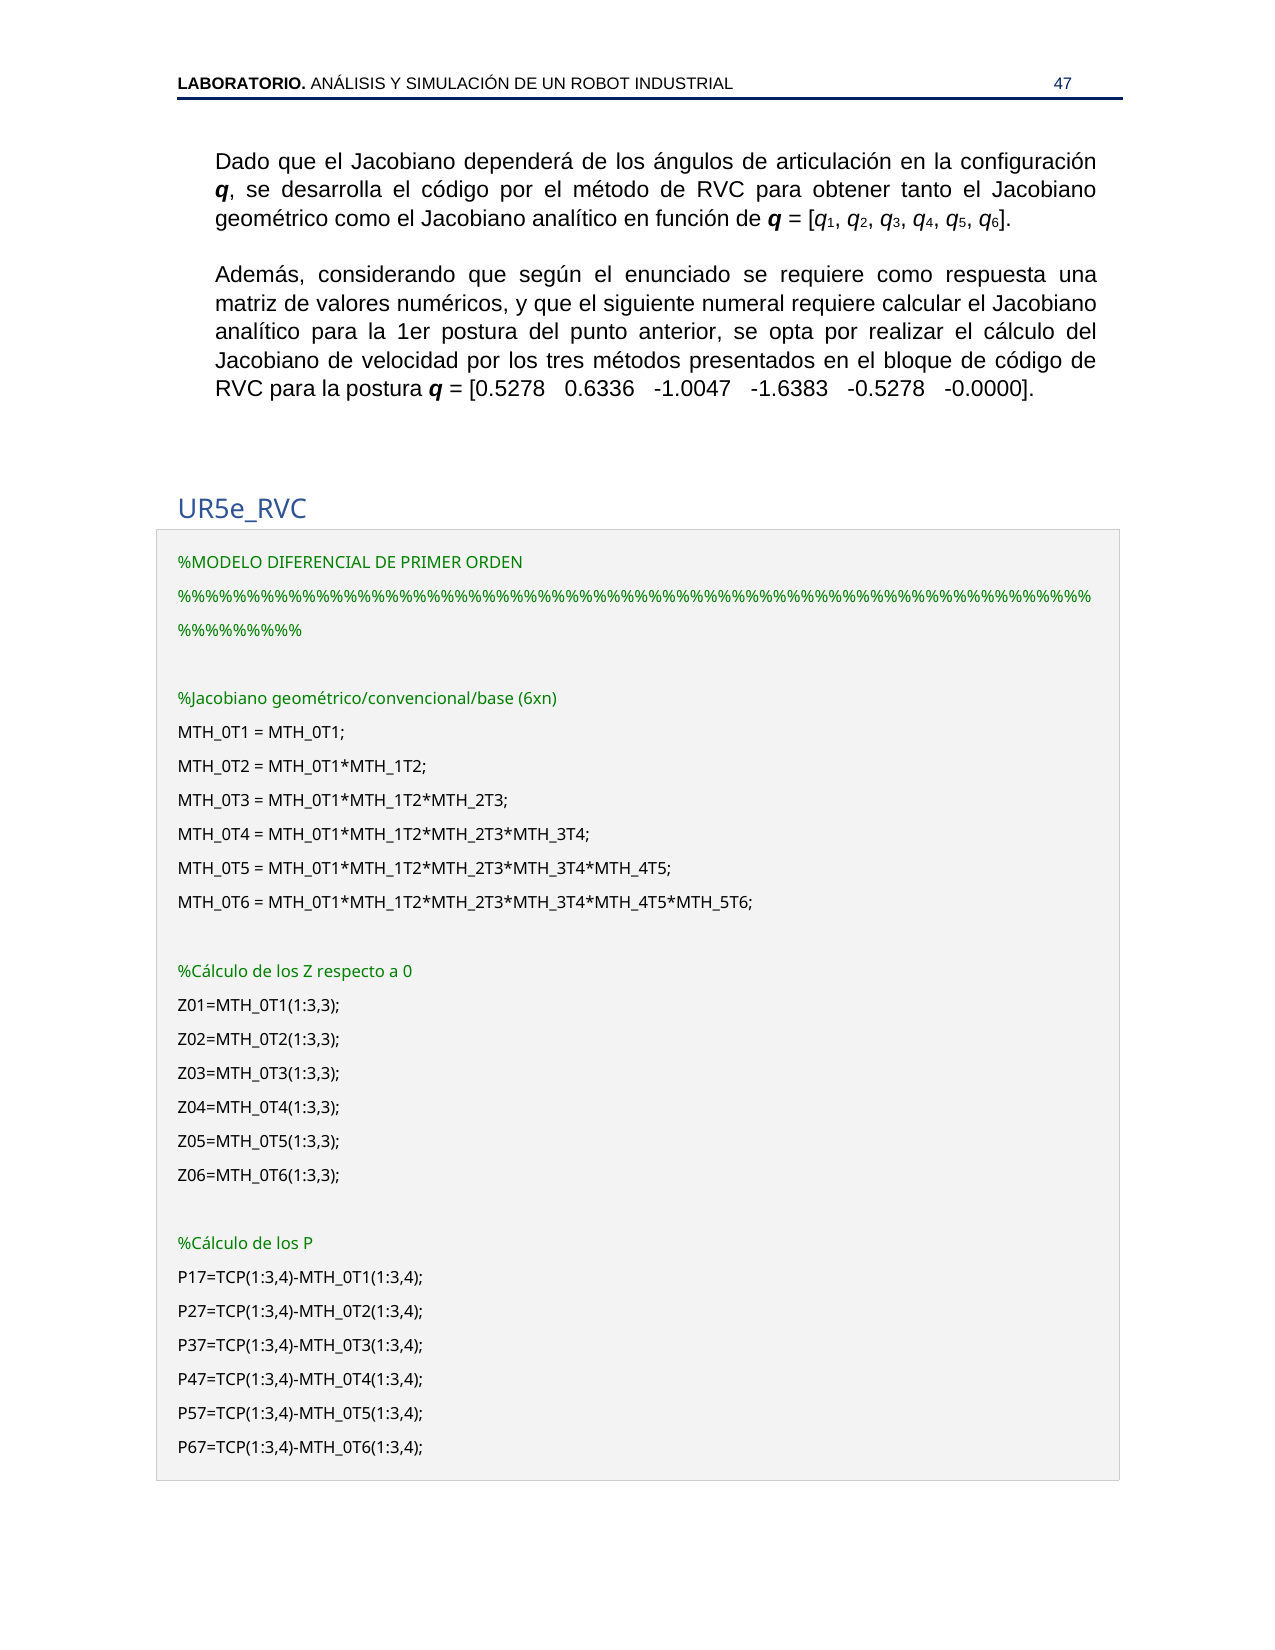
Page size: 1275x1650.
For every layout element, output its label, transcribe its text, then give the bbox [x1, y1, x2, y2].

list Dado que el Jacobiano dependerá de los ángulos de articulación en la configuración q, se desarrolla el código por el método de RVC para obtener tanto el Jacobiano geométrico como el Jacobiano analítico en función de q = [q1, q2, q3, q4, q5, q6]. [215, 148, 1098, 231]
subtitle UR5e_RVC [177, 489, 1098, 526]
list Además, considerando que según el enunciado se requiere como respuesta una matriz de valores numéricos, y que el siguiente numeral requiere calcular el Jacobiano analítico para la 1er postura del punto anterior, se opta por realizar el cálculo del Jacobiano de velocidad por los tres métodos presentados en el bloque de código de RVC para la postura q = [0.5278 0.6336 -1.0047 -1.6383 -0.5278 -0.0000]. [215, 261, 1098, 401]
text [157, 530, 1119, 1480]
